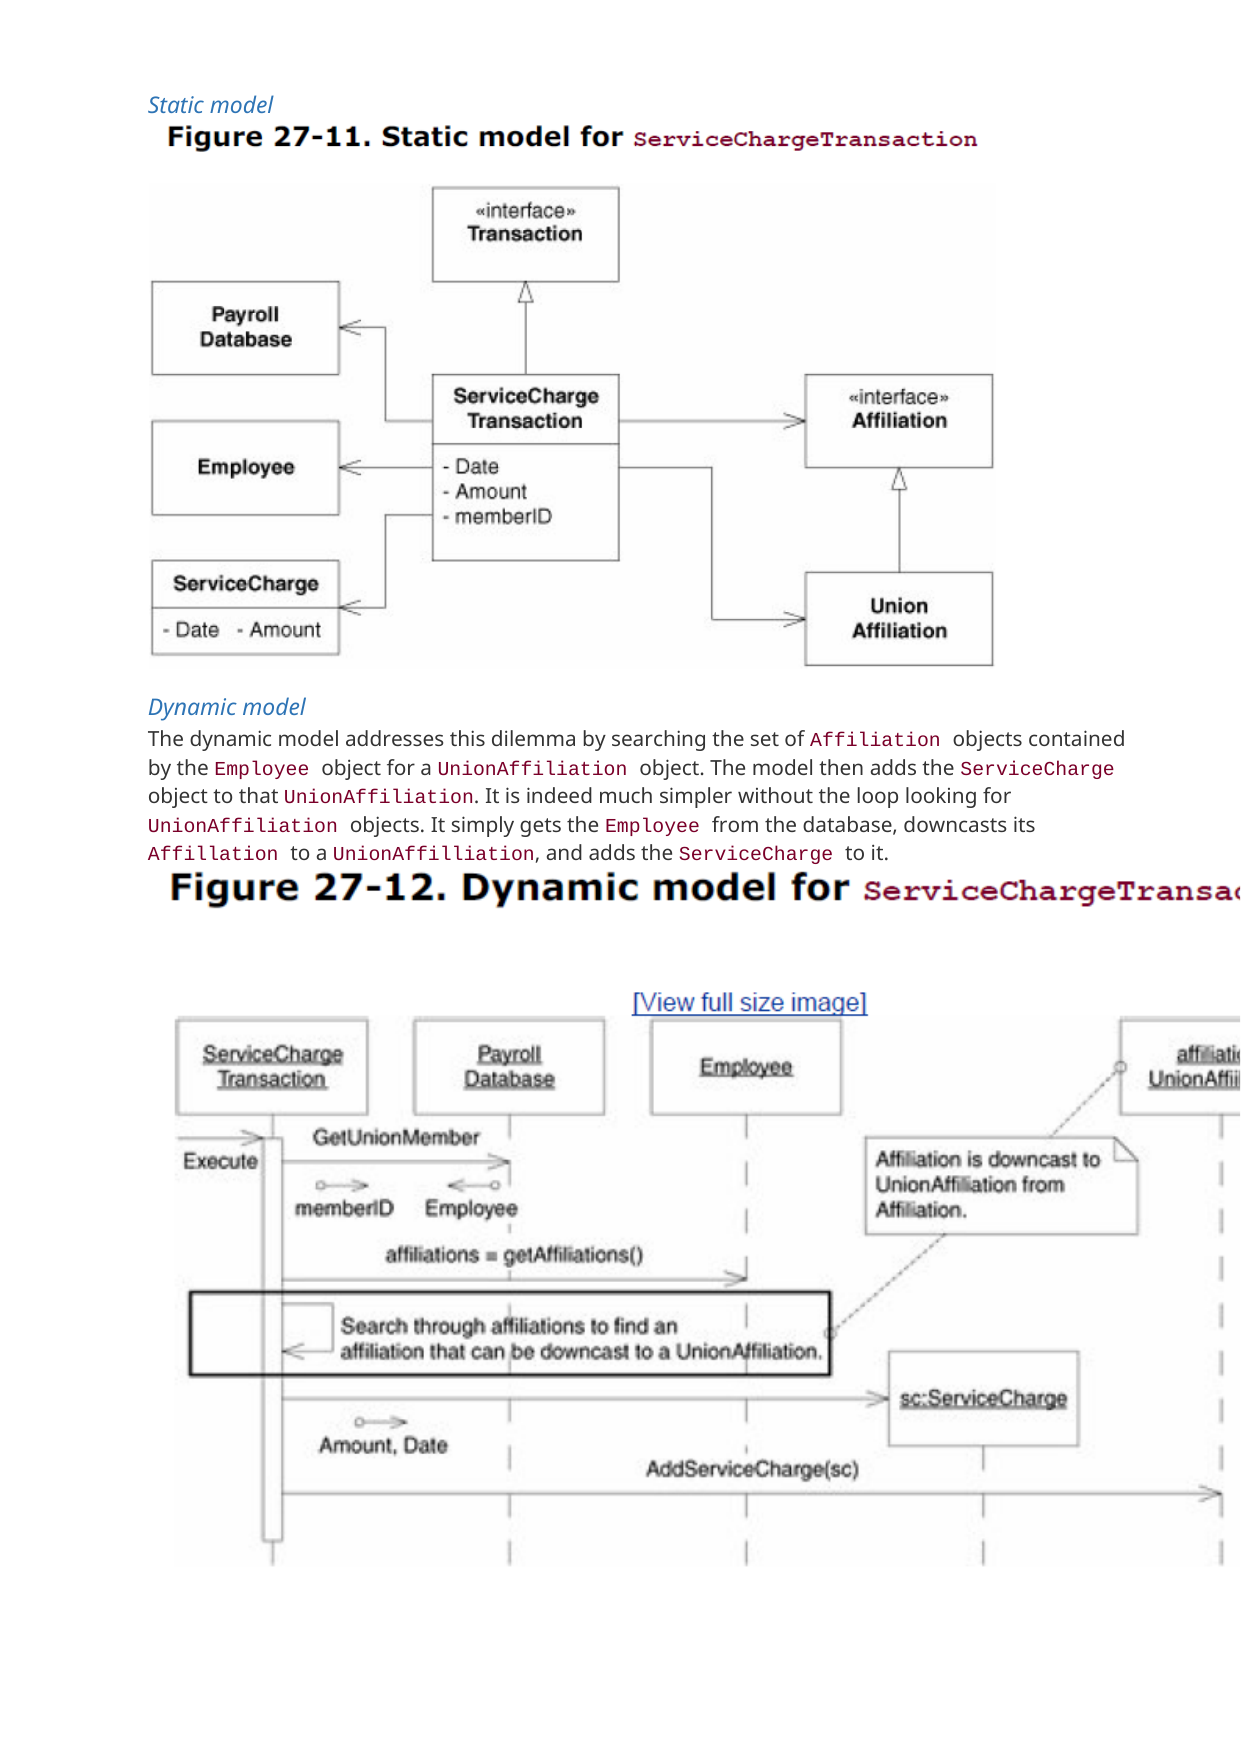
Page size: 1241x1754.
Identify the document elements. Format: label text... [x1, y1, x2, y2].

text The dynamic model addresses this dilemma by searching the set of Affiliation objects contained by the Employee object for a UnionAffiliation object. The model then adds the ServiceCharge object to that UnionAffiliation. It is indeed much simpler without the loop looking for UnionAffiliation objects. It simply gets the Employee from the database, downcasts its Affillation to a UnionAffilliation, and adds the ServiceCharge to it. [148, 724, 1152, 866]
subtitle Static model [148, 88, 1152, 120]
picture [147, 866, 1241, 1587]
picture [147, 122, 1001, 672]
subtitle Dynamic model [148, 691, 1152, 722]
